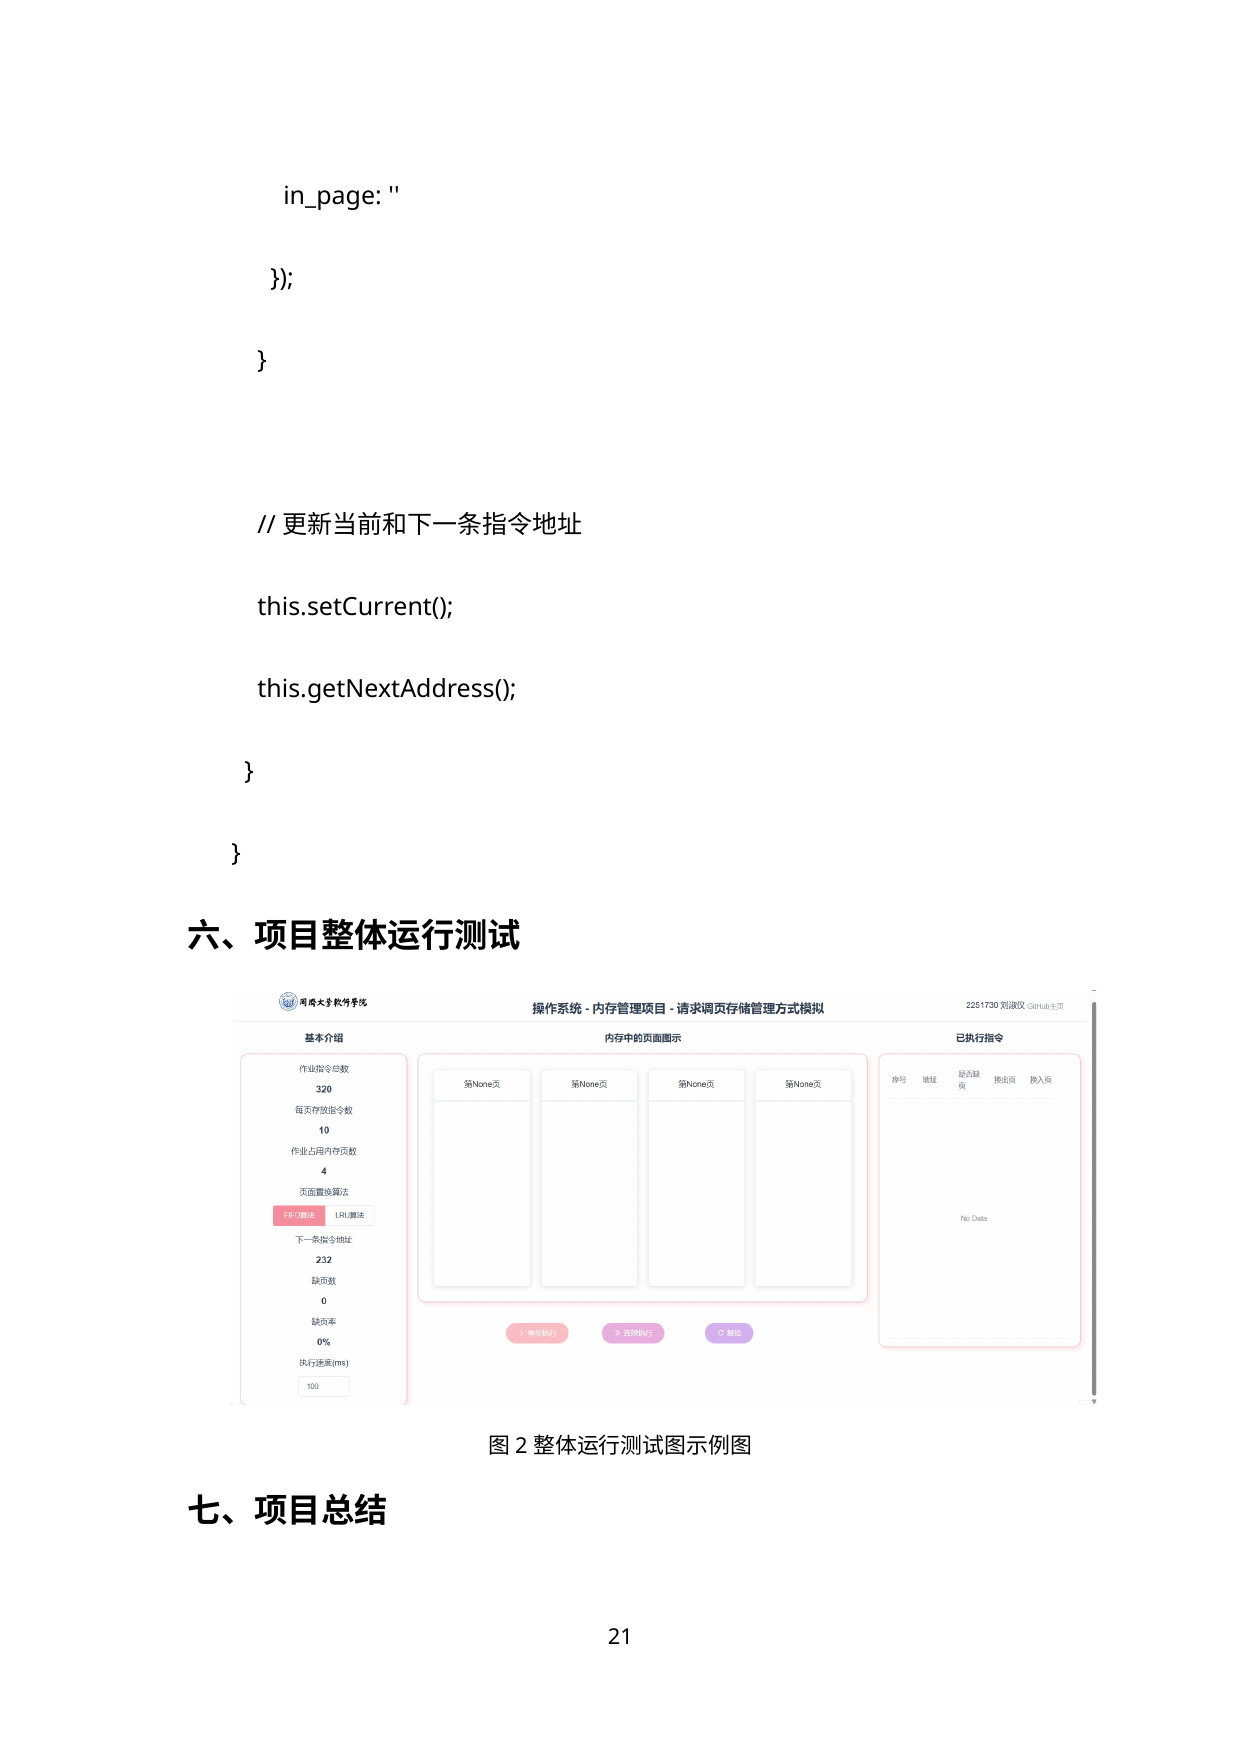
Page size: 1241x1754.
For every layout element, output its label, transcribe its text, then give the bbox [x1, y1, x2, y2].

text this.setCurrent(); [187, 573, 1053, 638]
text } [187, 819, 1053, 884]
text 六、项目整体运行测试 [187, 901, 1053, 966]
picture [231, 990, 1097, 1405]
text }); [187, 244, 1053, 309]
text } [187, 737, 1053, 802]
text } [187, 326, 1053, 391]
text 图2 整体运行测试图示例图 [187, 1427, 1053, 1460]
text this.getNextAddress(); [187, 655, 1053, 720]
text 七、项目总结 [187, 1476, 1053, 1541]
text in_page: '' [187, 162, 1053, 227]
text // 更新当前和下一条指令地址 [187, 490, 1053, 555]
